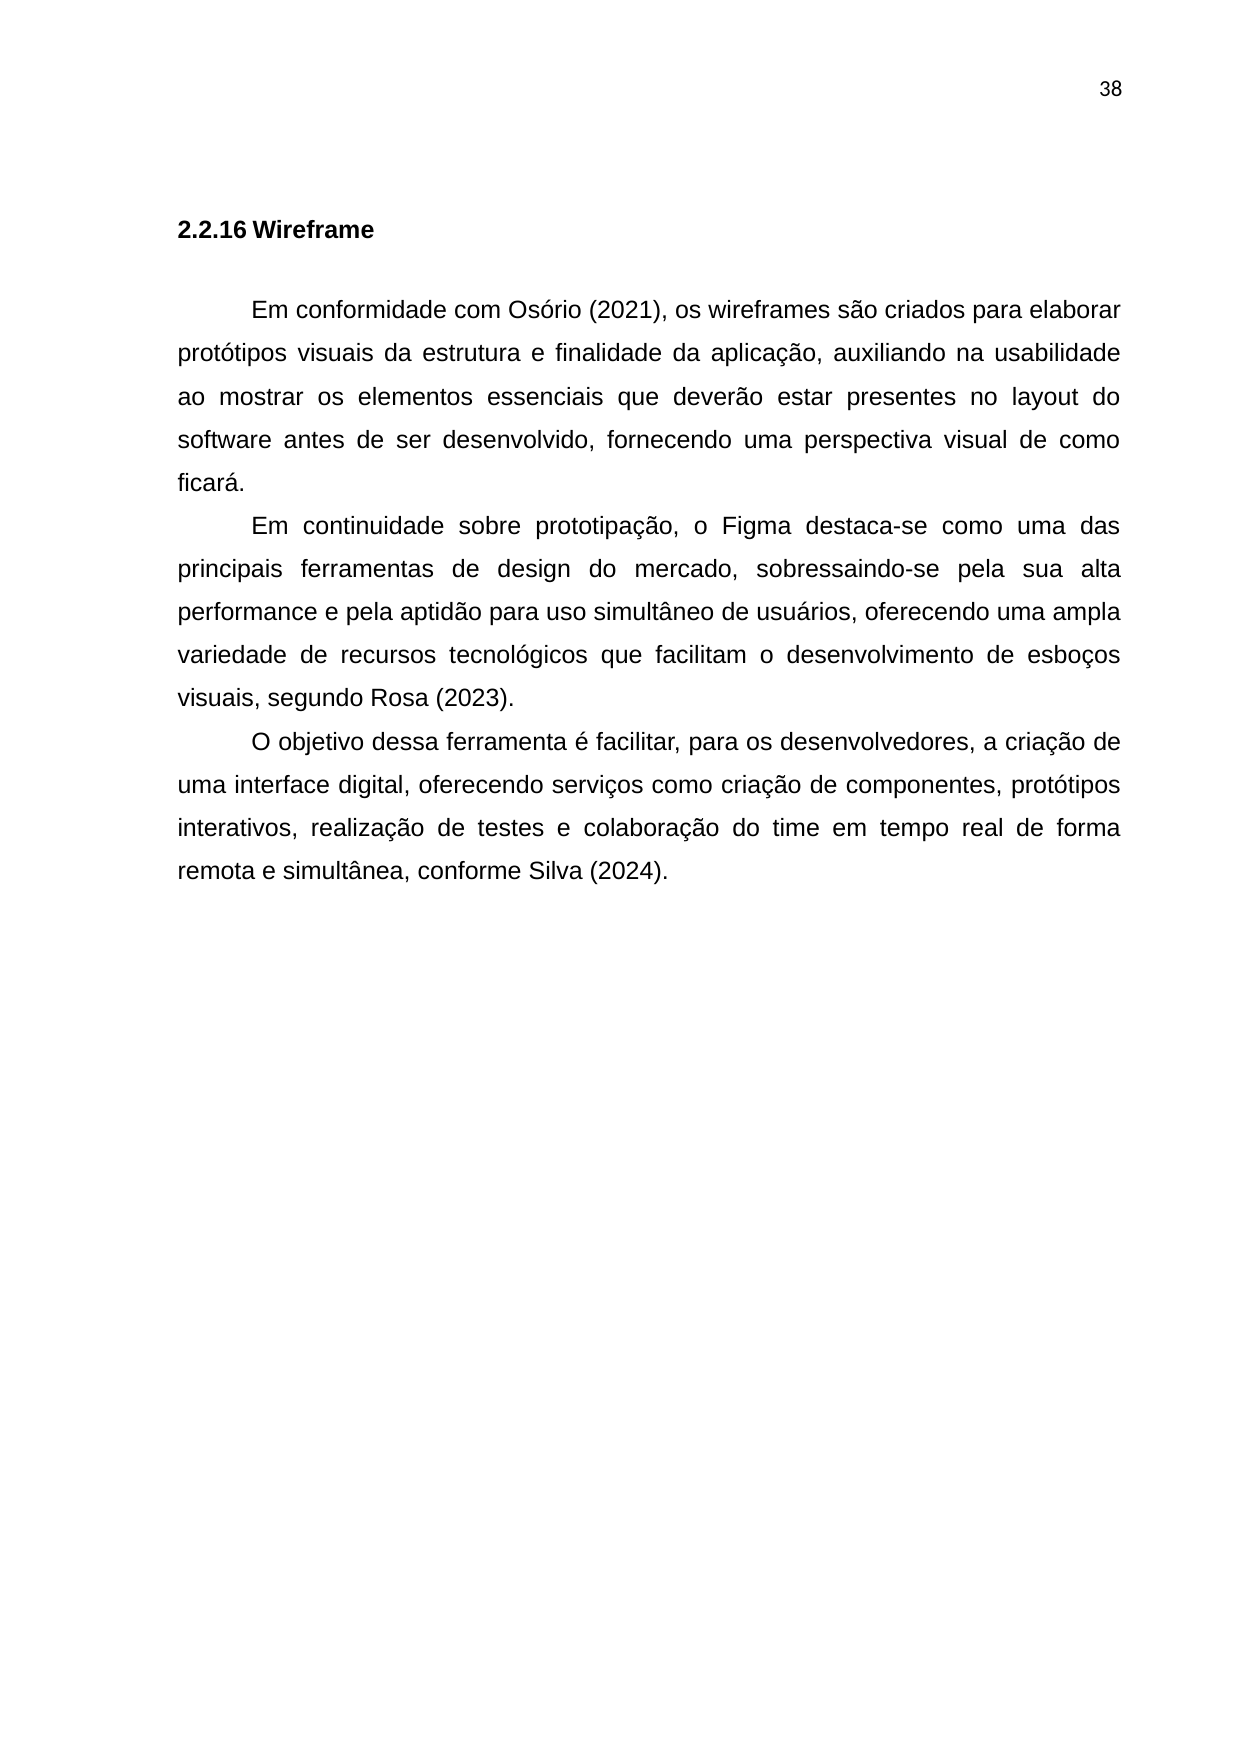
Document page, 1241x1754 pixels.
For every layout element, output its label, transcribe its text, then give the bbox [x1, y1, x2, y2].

text Em continuidade sobre prototipação, o Figma destaca-se como uma das principais ferramentas de design do mercado, sobressaindo-se pela sua alta performance e pela aptidão para uso simultâneo de usuários, oferecendo uma ampla variedade de recursos tecnológicos que facilitam o desenvolvimento de esboços visuais, segundo Rosa (2023). [177, 511, 1122, 712]
text Em conformidade com Osório (2021), os wireframes são criados para elaborar protótipos visuais da estrutura e finalidade da aplicação, auxiliando na usabilidade ao mostrar os elementos essenciais que deverão estar presentes no layout do software antes de ser desenvolvido, fornecendo uma perspectiva visual de como ficará. [177, 295, 1122, 497]
text O objetivo dessa ferramenta é facilitar, para os desenvolvedores, a criação de uma interface digital, oferecendo serviços como criação de componentes, protótipos interativos, realização de testes e colaboração do time em tempo real de forma remota e simultânea, conforme Silva (2024). [177, 727, 1122, 885]
subtitle Wireframe [177, 215, 1122, 243]
